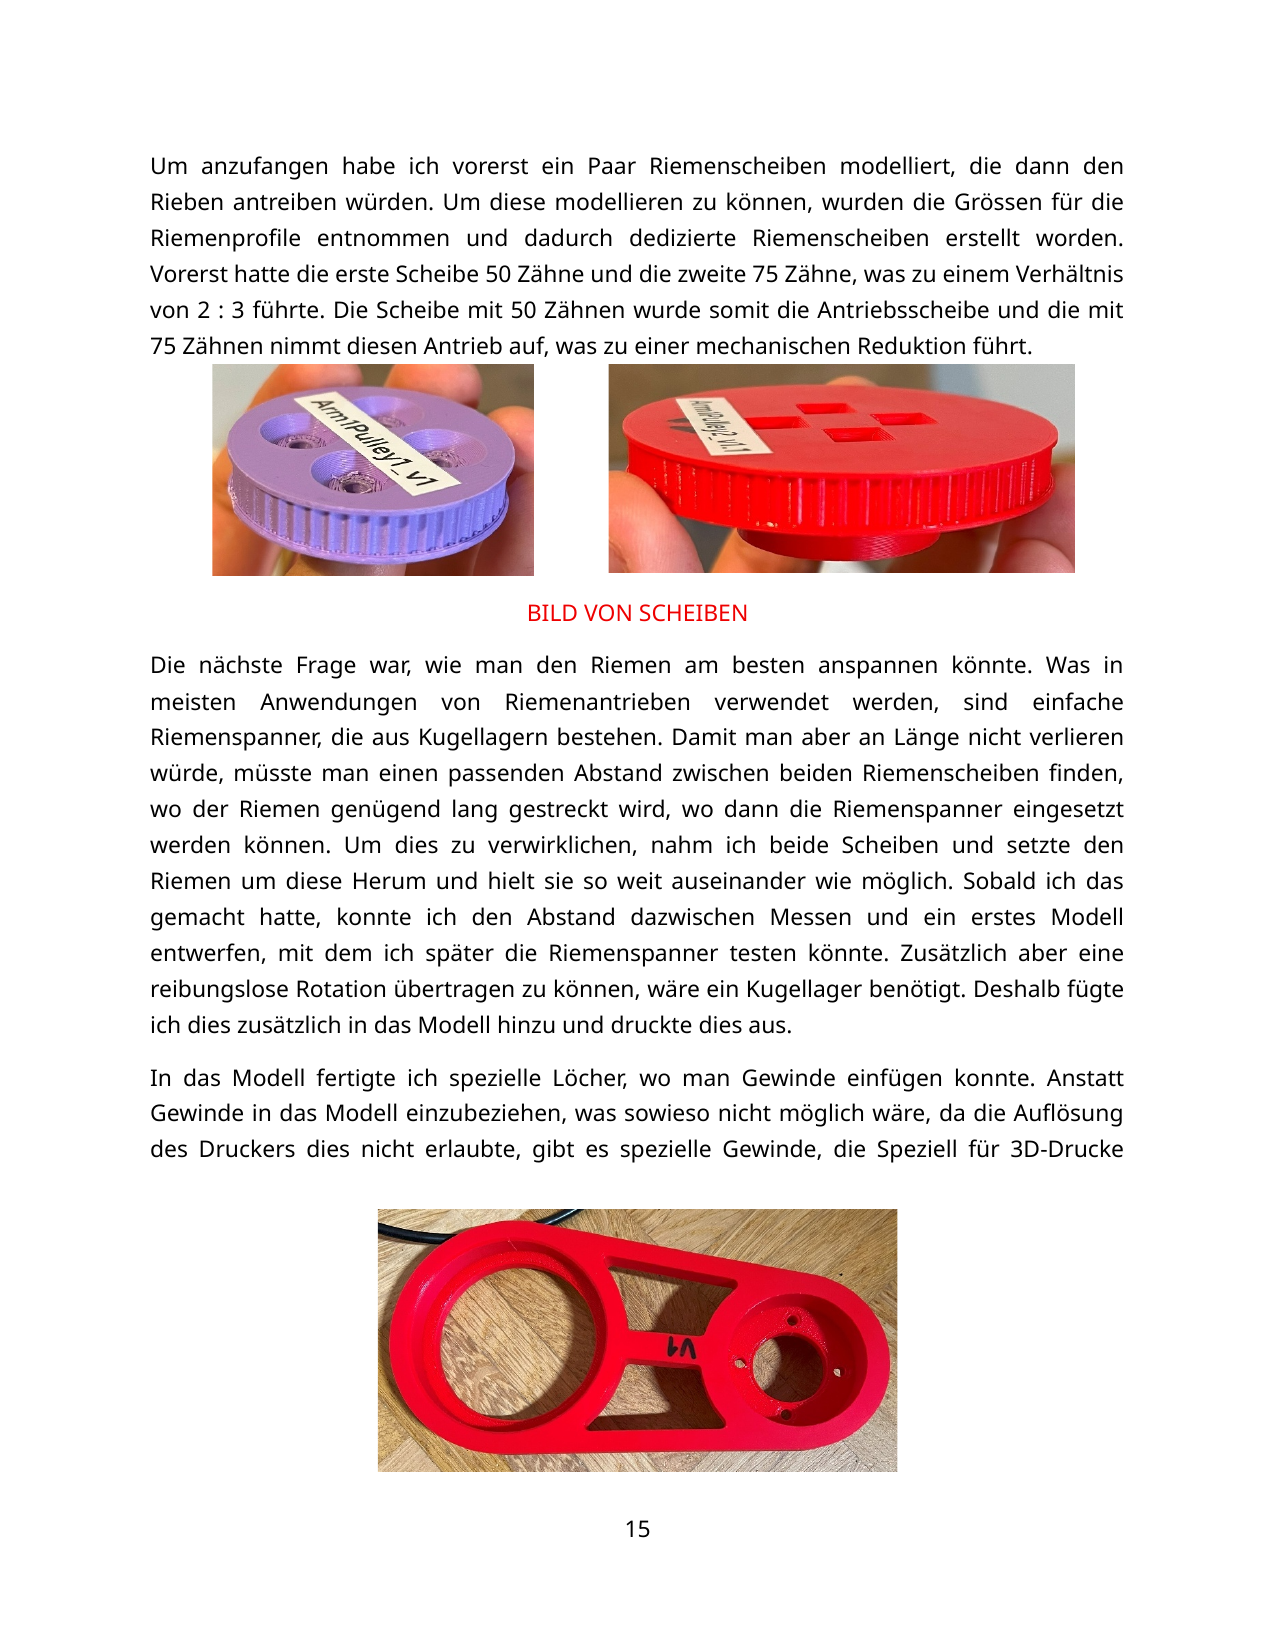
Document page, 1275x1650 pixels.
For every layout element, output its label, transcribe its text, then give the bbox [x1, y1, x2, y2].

text Die nächste Frage war, wie man den Riemen am besten anspannen könnte. Was in meisten Anwendungen von Riemenantrieben verwendet werden, sind einfache Riemenspanner, die aus Kugellagern bestehen. Damit man aber an Länge nicht verlieren würde, müsste man einen passenden Abstand zwischen beiden Riemenscheiben finden, wo der Riemen genügend lang gestreckt wird, wo dann die Riemenspanner eingesetzt werden können. Um dies zu verwirklichen, nahm ich beide Scheiben und setzte den Riemen um diese Herum und hielt sie so weit auseinander wie möglich. Sobald ich das gemacht hatte, konnte ich den Abstand dazwischen Messen und ein erstes Modell entwerfen, mit dem ich später die Riemenspanner testen könnte. Zusätzlich aber eine reibungslose Rotation übertragen zu können, wäre ein Kugellager benötigt. Deshalb fügte ich dies zusätzlich in das Modell hinzu und druckte dies aus. [150, 649, 1125, 1040]
picture [212, 364, 534, 576]
text Um anzufangen habe ich vorerst ein Paar Riemenscheiben modelliert, die dann den Rieben antreiben würden. Um diese modellieren zu können, wurden die Grössen für die Riemenprofile entnommen und dadurch dedizierte Riemenscheiben erstellt worden. Vorerst hatte die erste Scheibe 50 Zähne und die zweite 75 Zähne, was zu einem Verhältnis von 2 : 3 führte. Die Scheibe mit 50 Zähnen wurde somit die Antriebsscheibe und die mit 75 Zähnen nimmt diesen Antrieb auf, was zu einer mechanischen Reduktion führt. [150, 150, 1125, 361]
picture [377, 1209, 898, 1472]
picture [608, 364, 1075, 573]
